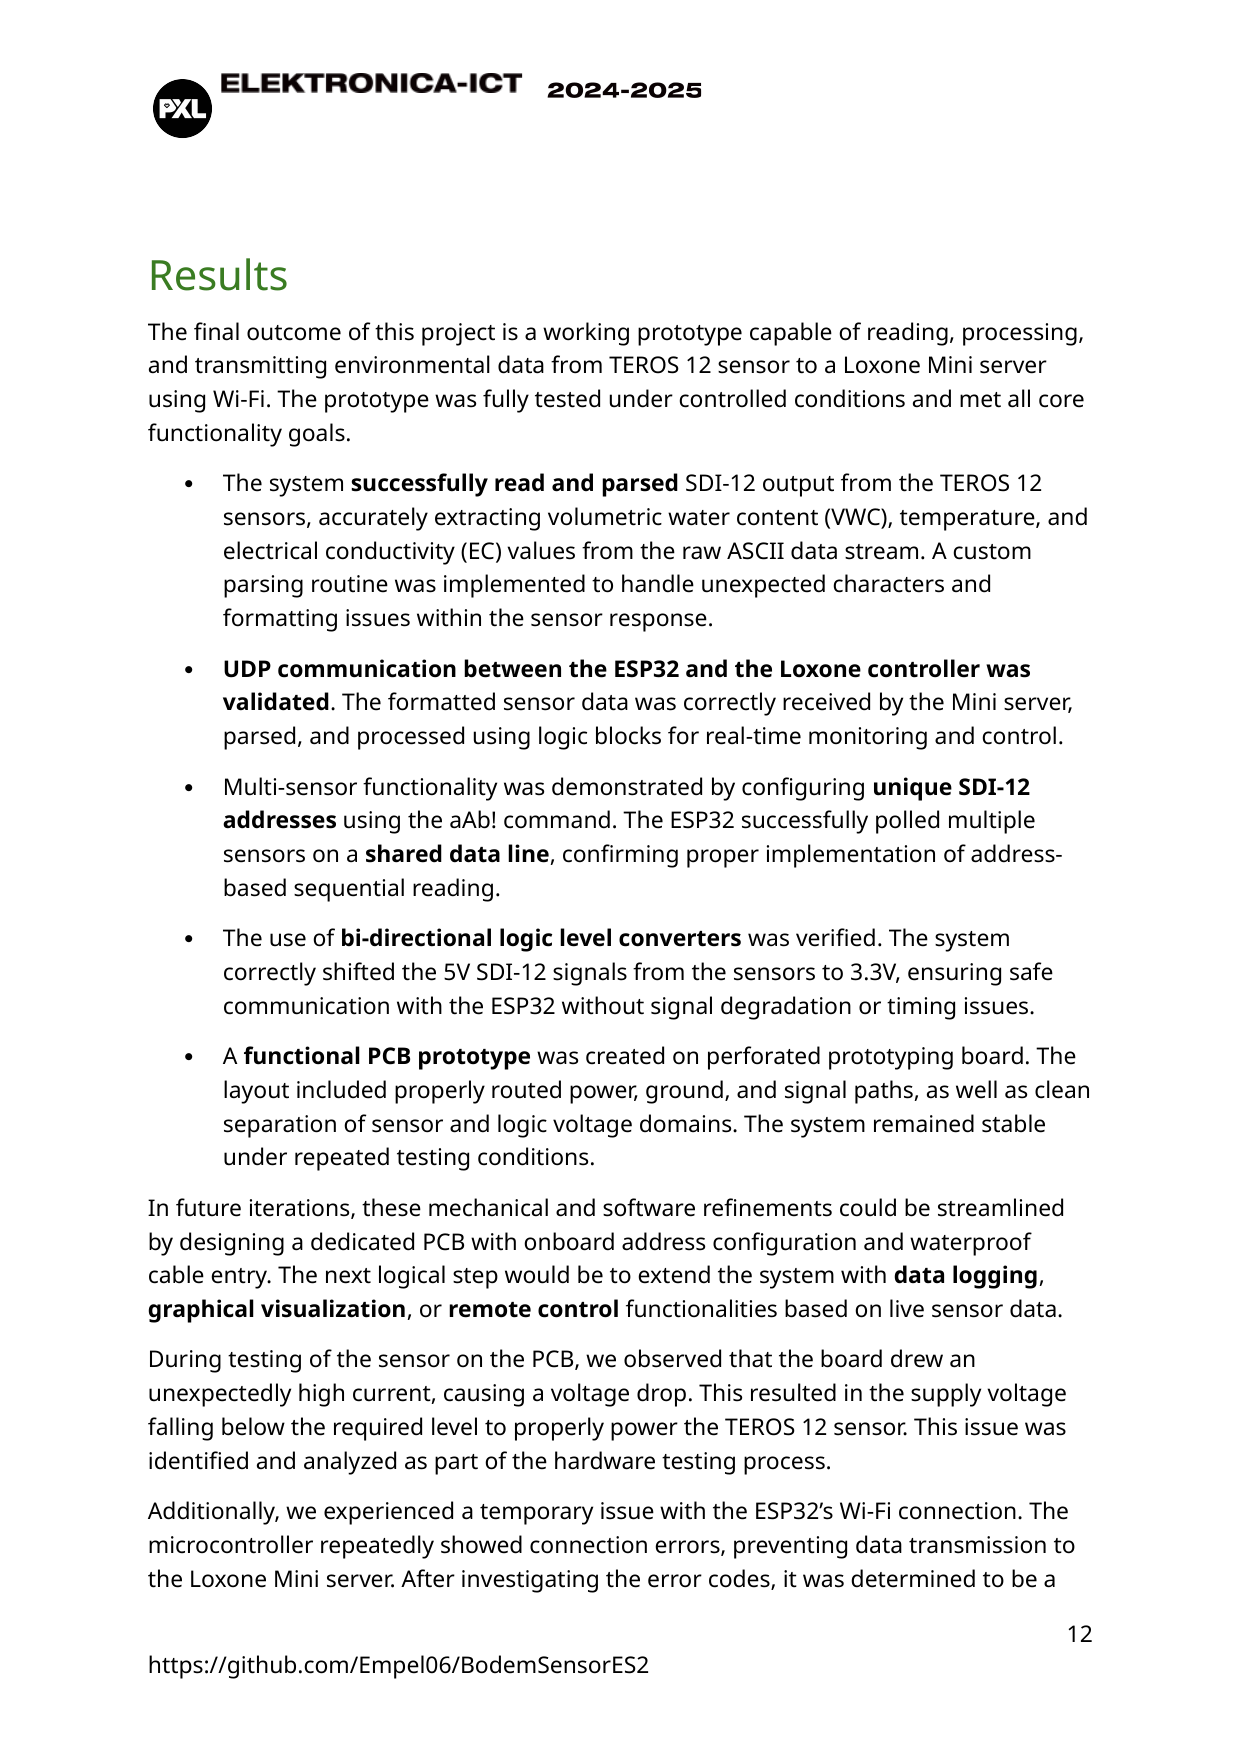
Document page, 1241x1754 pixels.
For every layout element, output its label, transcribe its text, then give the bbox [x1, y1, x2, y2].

text In future iterations, these mechanical and software refinements could be streamlined by designing a dedicated PCB with onboard address configuration and waterproof cable entry. The next logical step would be to extend the system with data logging, graphical visualization, or remote control functionalities based on live sensor data. [148, 1192, 1093, 1324]
list The use of bi-directional logic level converters was verified. The system correctly shifted the 5V SDI-12 signals from the sensors to 3.3V, ensuring safe communication with the ESP32 without signal degradation or timing issues. [185, 922, 1093, 1021]
subtitle Results [148, 246, 1093, 303]
picture [147, 73, 218, 144]
text The final outcome of this project is a working prototype capable of reading, processing, and transmitting environmental data from TEROS 12 sensor to a Loxone Mini server using Wi-Fi. The prototype was fully tested under controlled conditions and met all core functionality goals. [148, 316, 1093, 448]
picture [221, 73, 523, 93]
text During testing of the sensor on the PCB, we observed that the board drew an unexpectedly high current, causing a voltage drop. This resulted in the supply voltage falling below the required level to properly power the TEROS 12 sensor. This issue was identified and analyzed as part of the hardware testing process. [148, 1343, 1093, 1476]
list The system successfully read and parsed SDI-12 output from the TEROS 12 sensors, accurately extracting volumetric water content (VWC), temperature, and electrical conductivity (EC) values from the raw ASCII data stream. A custom parsing routine was implemented to handle unexpected characters and formatting issues within the sensor response. [185, 467, 1093, 633]
picture [541, 82, 702, 102]
list UDP communication between the ESP32 and the Loxone controller was validated. The formatted sensor data was correctly received by the Mini server, parsed, and processed using logic blocks for real-time monitoring and control. [185, 653, 1093, 751]
list Multi-sensor functionality was demonstrated by configuring unique SDI-12 addresses using the aAb! command. The ESP32 successfully polled multiple sensors on a shared data line, confirming proper implementation of address-based sequential reading. [185, 771, 1093, 903]
list A functional PCB prototype was created on perforated prototyping board. The layout included properly routed power, ground, and signal paths, as well as clean separation of sensor and logic voltage domains. The system remained stable under repeated testing conditions. [185, 1040, 1093, 1173]
